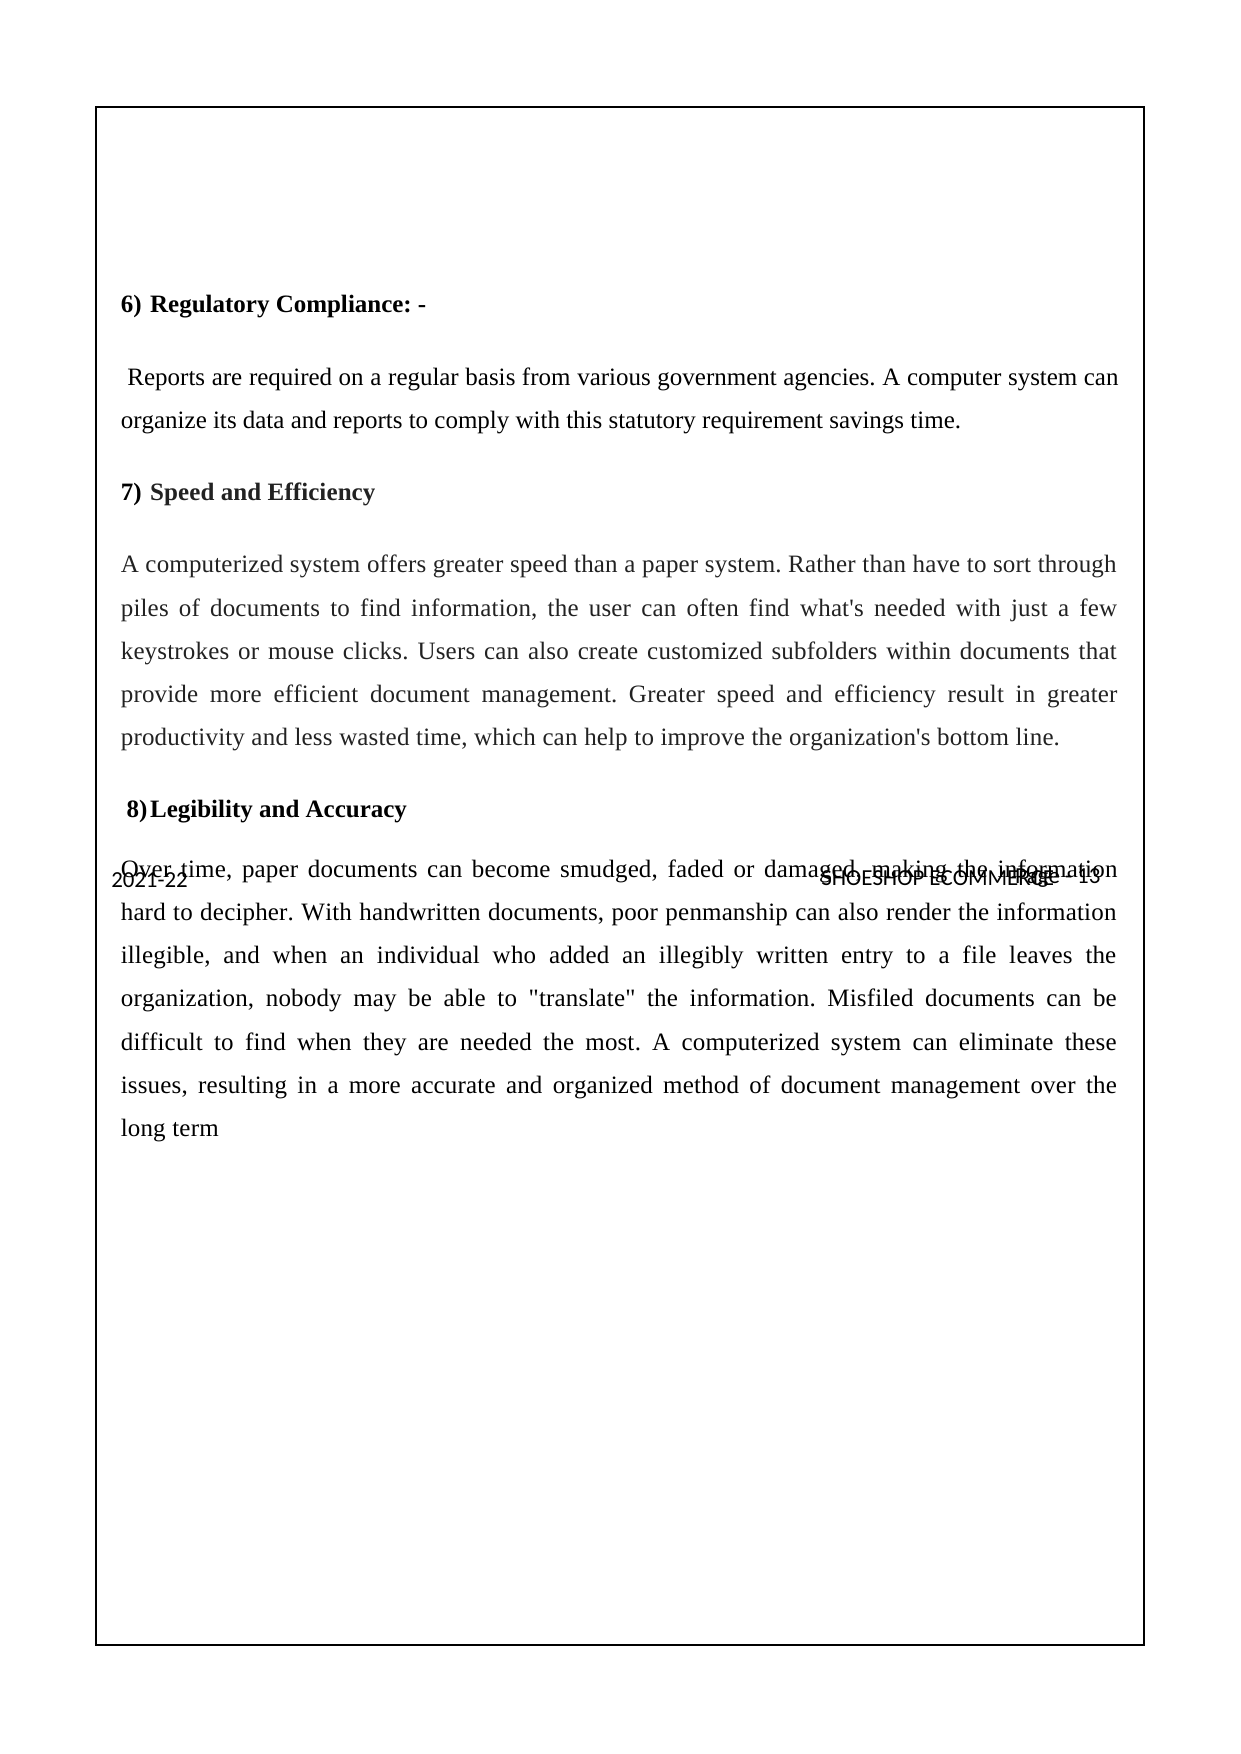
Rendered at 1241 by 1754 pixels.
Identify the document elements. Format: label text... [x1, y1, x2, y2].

text Reports are required on a regular basis from various government agencies. A computer system can organize its data and reports to comply with this statutory requirement savings time. [121, 362, 1120, 434]
list Speed and Efficiency [121, 477, 1120, 506]
list Regulatory Compliance: - [121, 289, 1114, 318]
list Legibility and Accuracy [126, 794, 1120, 823]
text Over time, paper documents can become smudged, faded or damaged, making the information hard to decipher. With handwritten documents, poor penmanship can also render the information illegible, and when an individual who added an illegibly written entry to a file leaves the organization, nobody may be able to "translate" the information. Misfiled documents can be difficult to find when they are needed the most. A computerized system can eliminate these issues, resulting in a more accurate and organized method of document management over the long term [121, 854, 1120, 1142]
text A computerized system offers greater speed than a paper system. Rather than have to sort through piles of documents to find information, the user can often find what's needed with just a few keystrokes or mouse clicks. Users can also create customized subfolders within documents that provide more efficient document management. Greater speed and efficiency result in greater productivity and less wasted time, which can help to improve the organization's bottom line. [121, 549, 1120, 751]
